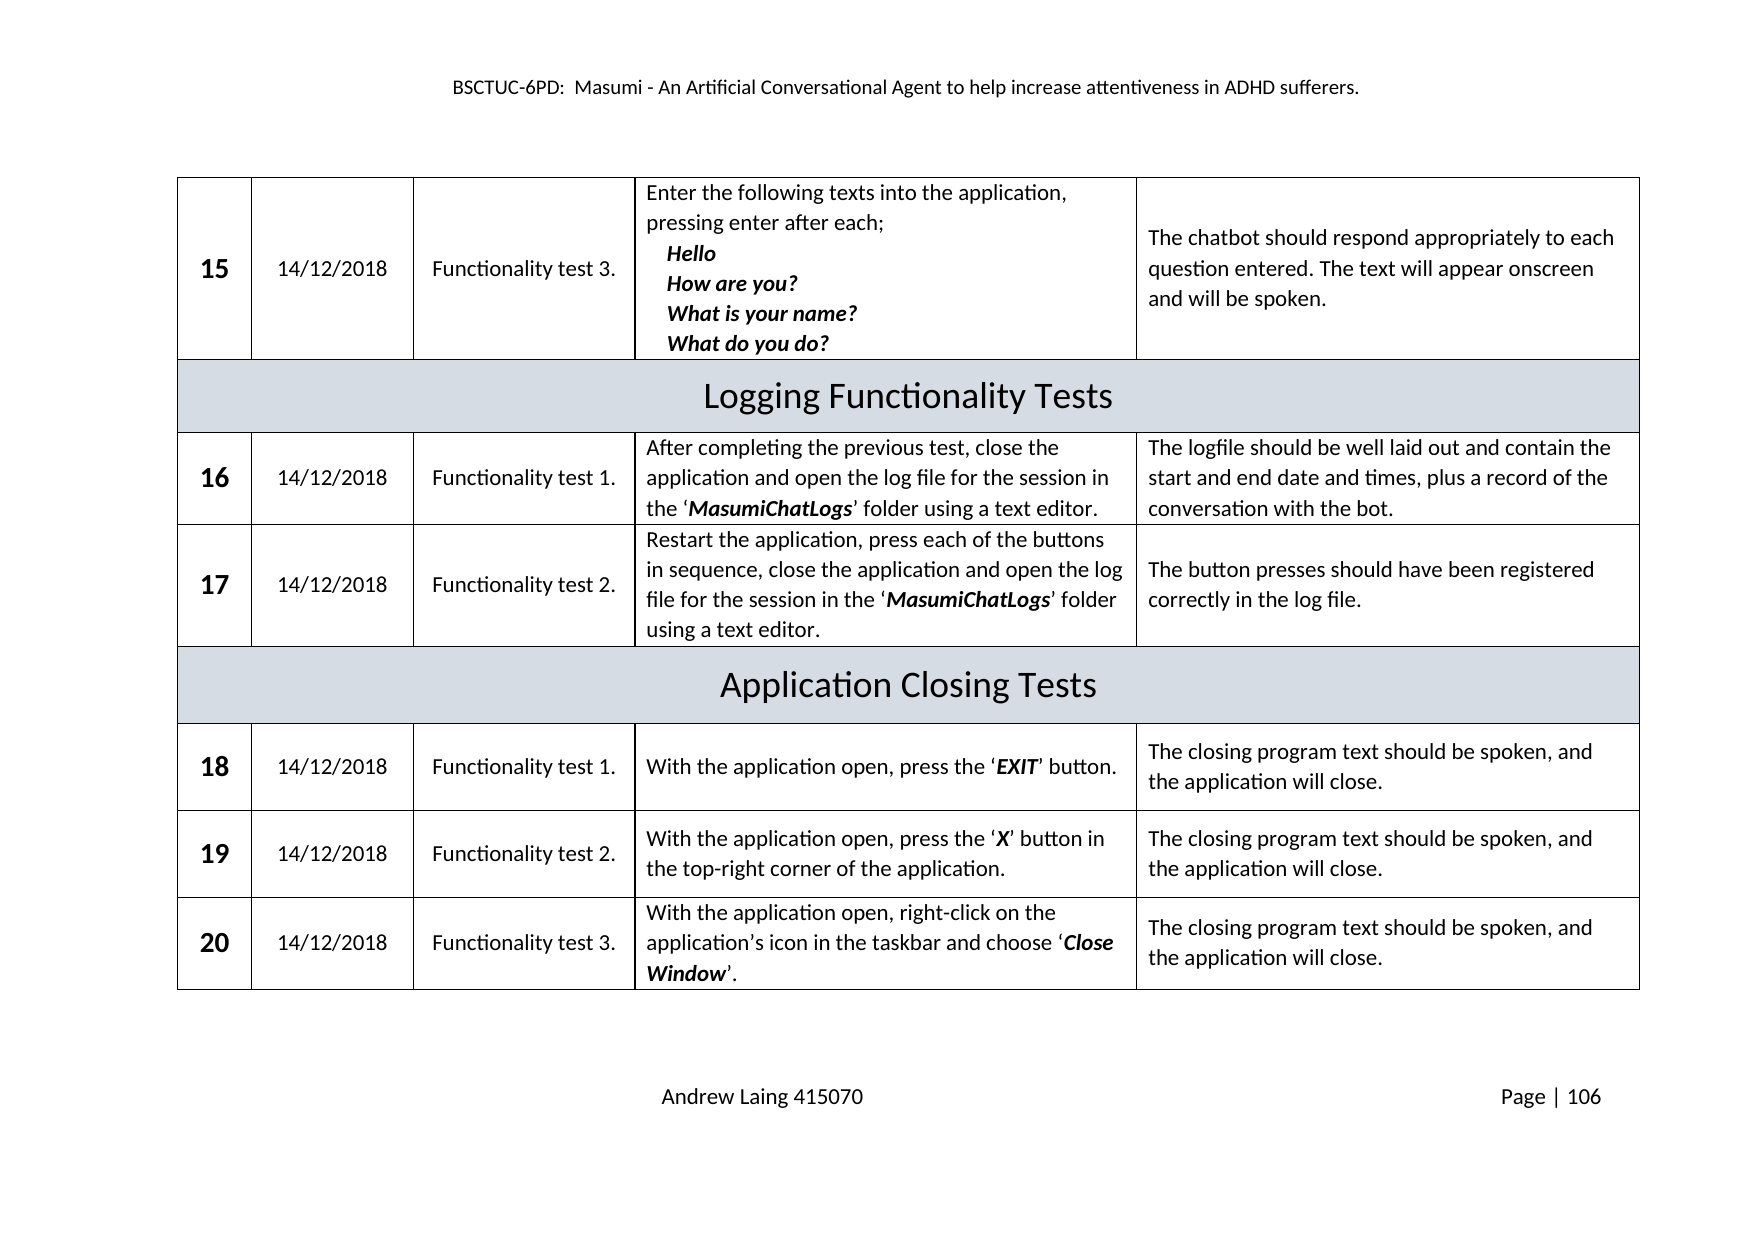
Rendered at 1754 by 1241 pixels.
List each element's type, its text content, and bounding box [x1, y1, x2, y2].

table_cell With the application open, press the ‘X’ button in the top-right corner of the application. [636, 811, 1136, 897]
table_cell 14/12/2018 [252, 811, 413, 897]
table_cell 14/12/2018 [252, 724, 413, 810]
table_cell After completing the previous test, close the application and open the log file for the session in the ‘MasumiChatLogs’ folder using a text editor. [636, 433, 1136, 524]
table_cell 14/12/2018 [252, 898, 413, 989]
table_cell The closing program text should be spoken, and the application will close. [1137, 898, 1639, 989]
table_cell 15 [178, 178, 251, 359]
table_cell The closing program text should be spoken, and the application will close. [1137, 811, 1639, 897]
table_cell The button presses should have been registered correctly in the log file. [1137, 525, 1639, 646]
table_cell Restart the application, press each of the buttons in sequence, close the application and open the log file for the session in the ‘MasumiChatLogs’ folder using a text editor. [636, 525, 1136, 646]
table_cell 19 [178, 811, 251, 897]
table_cell Functionality test 3. [414, 178, 634, 359]
table_cell Functionality test 1. [414, 433, 634, 524]
table_cell Functionality test 2. [414, 811, 634, 897]
table_cell 14/12/2018 [252, 525, 413, 646]
table_cell The closing program text should be spoken, and the application will close. [1137, 724, 1639, 810]
table_cell Functionality test 1. [414, 724, 634, 810]
table_cell Functionality test 3. [414, 898, 634, 989]
table_cell Functionality test 2. [414, 525, 634, 646]
table_cell Enter the following texts into the application, pressing enter after each; Hello How are you? What is your name? What do you do? [636, 178, 1136, 359]
table_cell Logging Functionality Tests [178, 360, 1639, 432]
table_cell The logfile should be well laid out and contain the start and end date and times, plus a record of the conversation with the bot. [1137, 433, 1639, 524]
table_cell Application Closing Tests [178, 647, 1639, 723]
table_cell 20 [178, 898, 251, 989]
table_cell 17 [178, 525, 251, 646]
table_cell 18 [178, 724, 251, 810]
table_cell 14/12/2018 [252, 178, 413, 359]
table_cell With the application open, right-click on the application’s icon in the taskbar and choose ‘Close Window’. [636, 898, 1136, 989]
table_cell With the application open, press the ‘EXIT’ button. [636, 724, 1136, 810]
table_cell The chatbot should respond appropriately to each question entered. The text will appear onscreen and will be spoken. [1137, 178, 1639, 359]
table_cell 14/12/2018 [252, 433, 413, 524]
table_cell 16 [178, 433, 251, 524]
